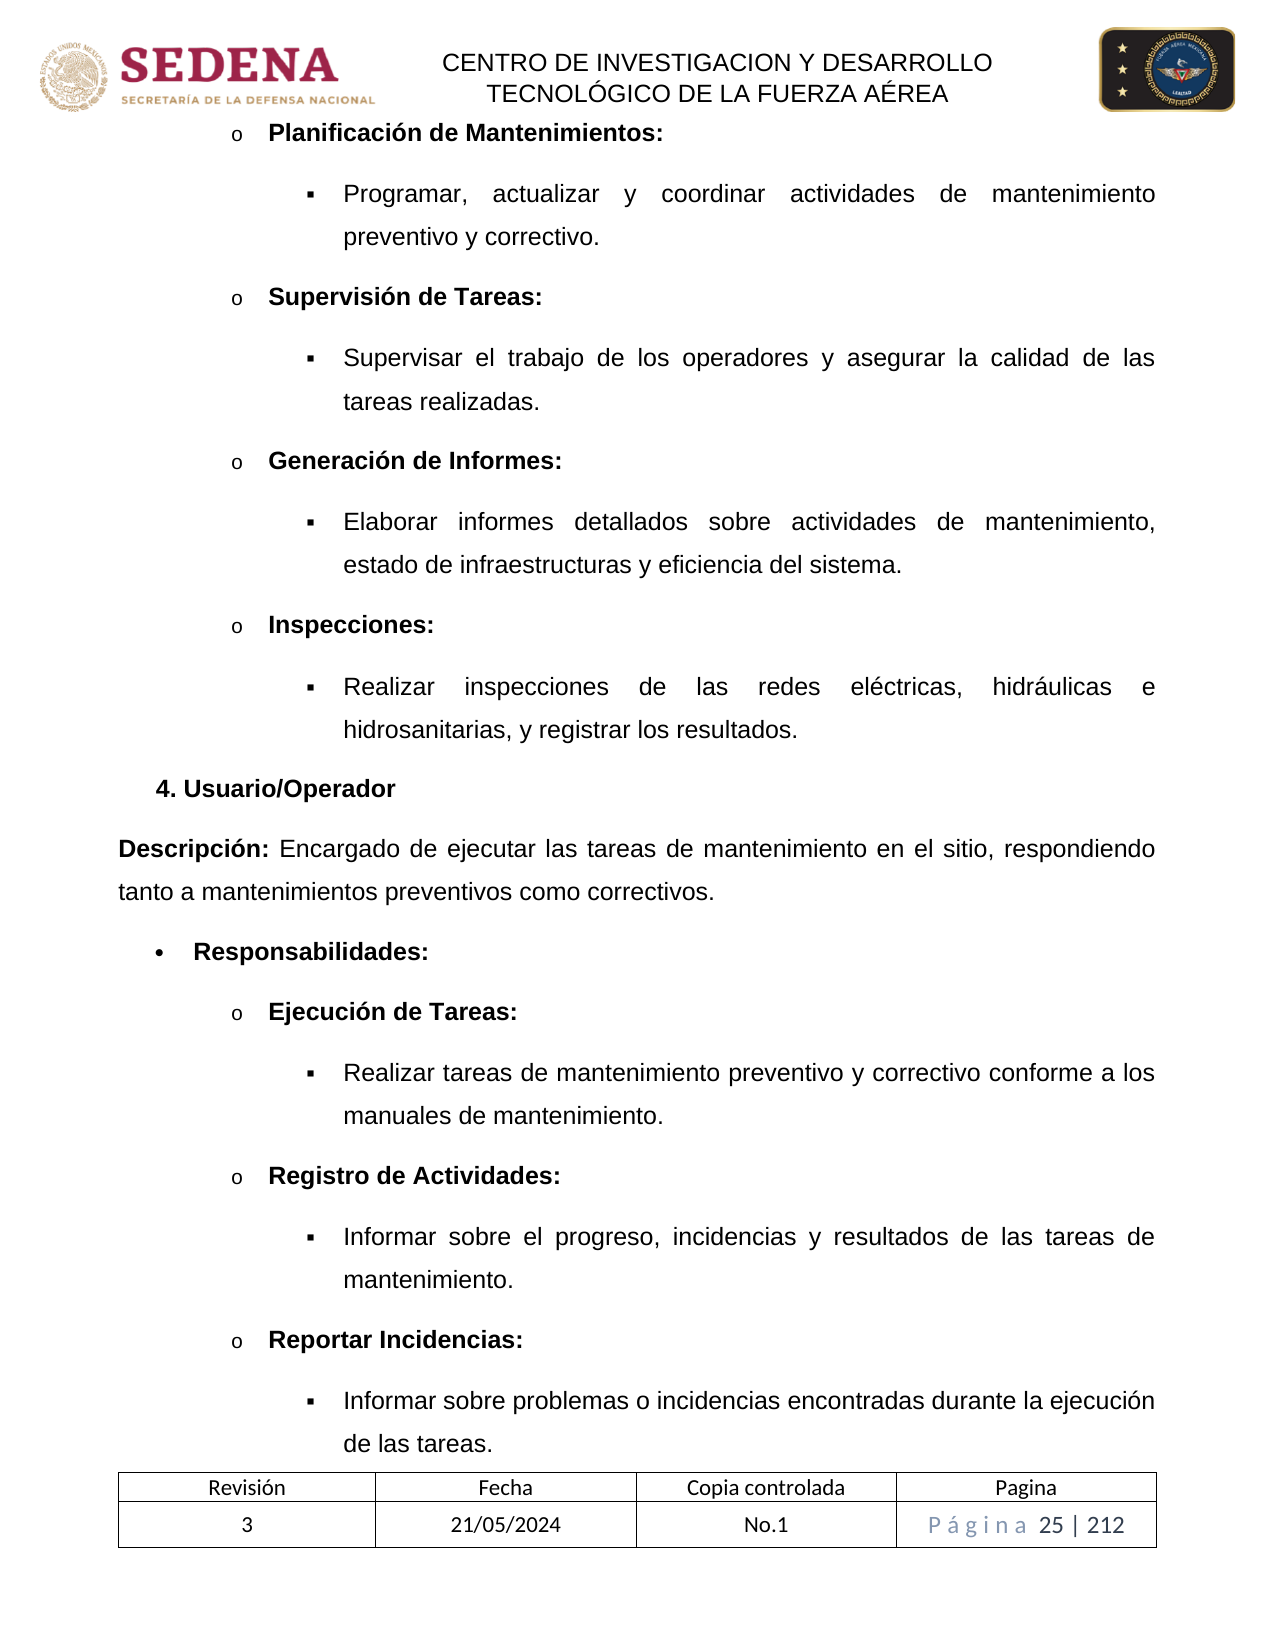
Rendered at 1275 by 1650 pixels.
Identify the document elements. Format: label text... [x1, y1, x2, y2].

list Ejecución de Tareas: [231, 997, 1157, 1027]
list Supervisión de Tareas: [231, 282, 1157, 312]
list Inspecciones: [231, 610, 1157, 640]
list Elaborar informes detallados sobre actividades de mantenimiento, estado de infraestructuras y eficiencia del sistema. [306, 507, 1157, 579]
list Supervisar el trabajo de los operadores y asegurar la calidad de las tareas realizadas. [306, 343, 1157, 415]
list Reportar Incidencias: [231, 1325, 1157, 1355]
list Generación de Informes: [231, 446, 1157, 476]
list Registro de Actividades: [231, 1161, 1157, 1191]
picture [39, 27, 1236, 112]
list Informar sobre el progreso, incidencias y resultados de las tareas de mantenimiento. [306, 1222, 1157, 1294]
list Programar, actualizar y coordinar actividades de mantenimiento preventivo y correctivo. [306, 179, 1157, 251]
list Realizar tareas de mantenimiento preventivo y correctivo conforme a los manuales de mantenimiento. [306, 1058, 1157, 1130]
list Responsabilidades: [156, 937, 1157, 966]
text Descripción: Encargado de ejecutar las tareas de mantenimiento en el sitio, respondiendo tanto a mantenimientos preventivos como correctivos. [118, 834, 1157, 906]
text 4. Usuario/Operador [156, 774, 1157, 803]
list Realizar inspecciones de las redes eléctricas, hidráulicas e hidrosanitarias, y registrar los resultados. [306, 671, 1157, 743]
list Planificación de Mantenimientos: [231, 118, 1157, 148]
list Informar sobre problemas o incidencias encontradas durante la ejecución de las tareas. [306, 1386, 1157, 1458]
